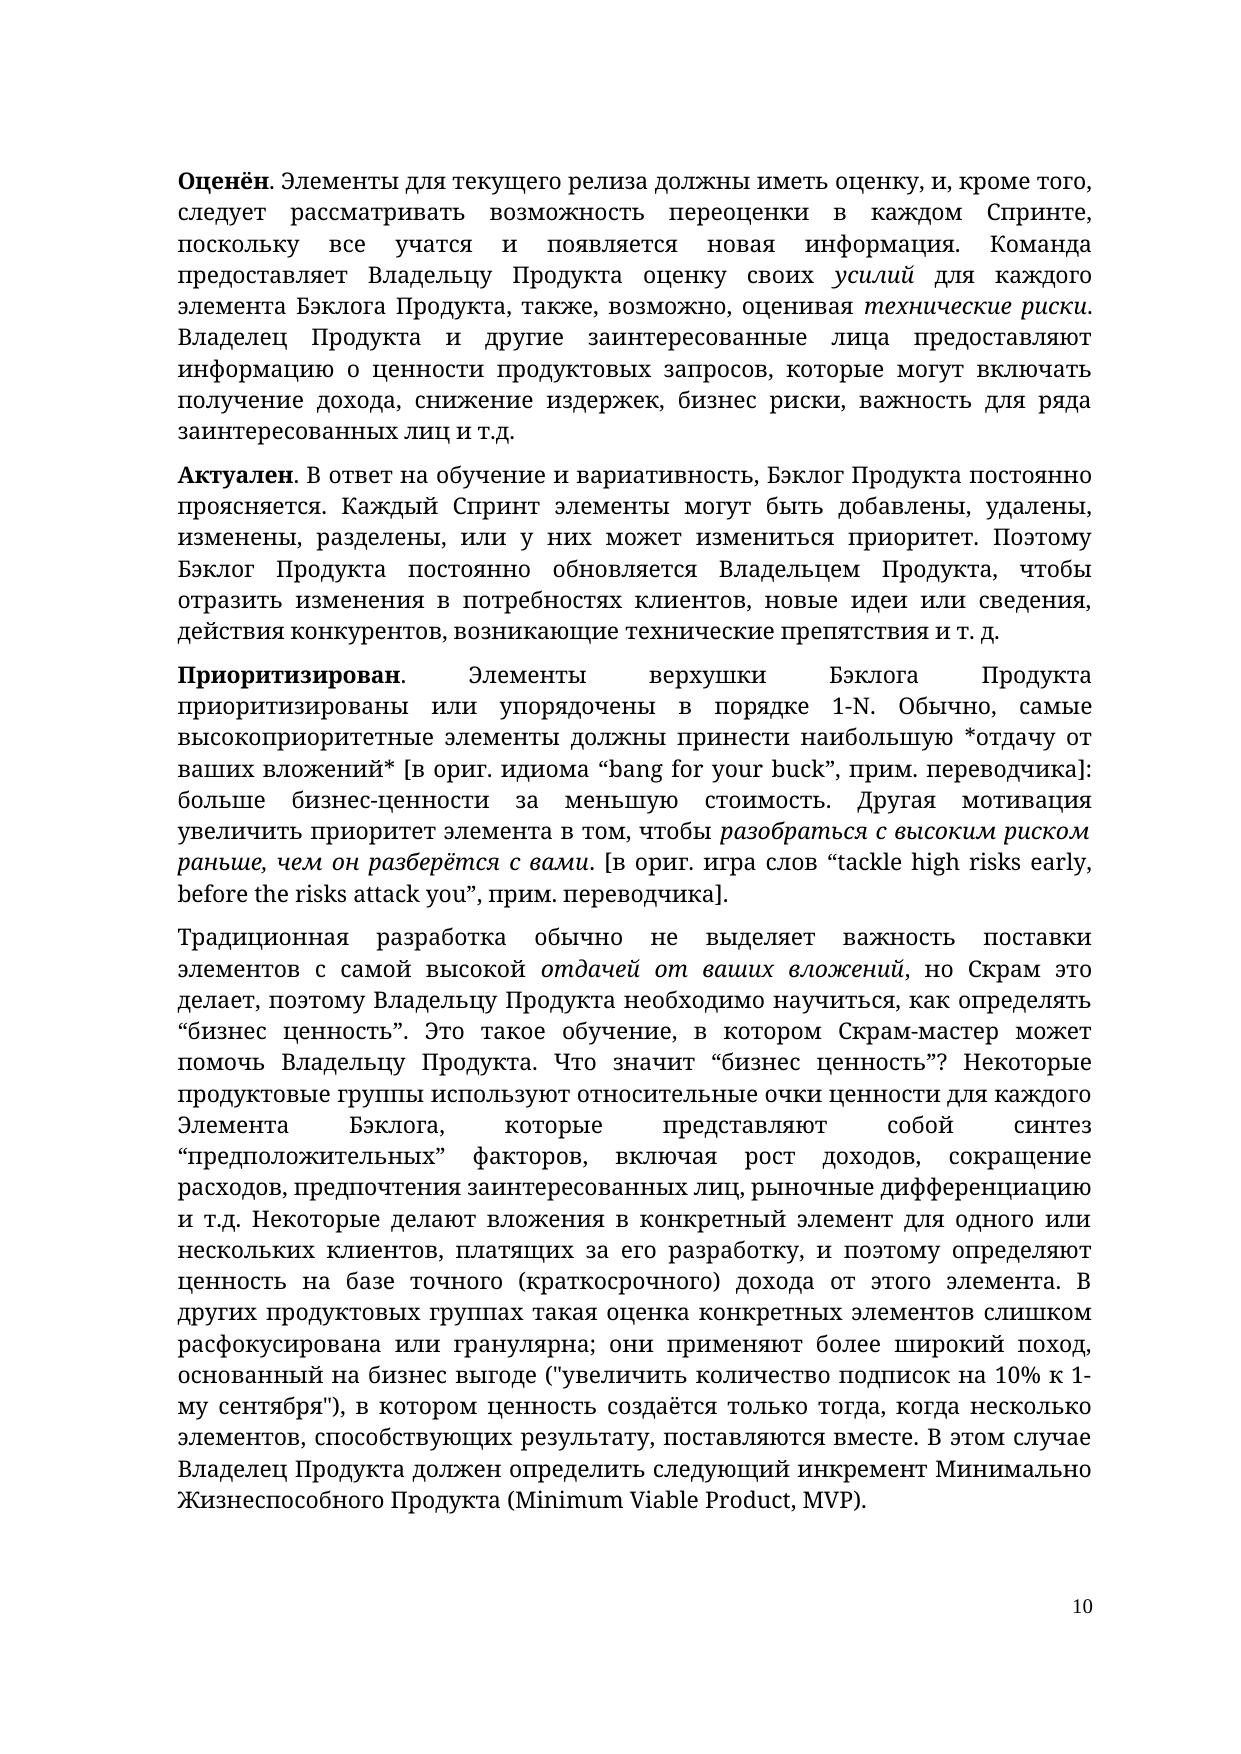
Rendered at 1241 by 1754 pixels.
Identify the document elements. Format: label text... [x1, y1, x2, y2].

text Приоритизирован. Элементы верхушки Бэклога Продукта приоритизированы или упорядочены в порядке 1-N. Обычно, самые высокоприоритетные элементы должны принести наибольшую *отдачу от ваших вложений* [в ориг. идиома “bang for your buck”, прим. переводчика]: больше бизнес-ценности за меньшую стоимость. Другая мотивация увеличить приоритет элемента в том, чтобы разобраться с высоким риском раньше, чем он разберётся с вами. [в ориг. игра слов “tackle high risks early, before the risks attack you”, прим. переводчика]. [177, 659, 1093, 909]
text Оценён. Элементы для текущего релиза должны иметь оценку, и, кроме того, следует рассматривать возможность переоценки в каждом Спринте, поскольку все учатся и появляется новая информация. Команда предоставляет Владельцу Продукта оценку своих усилий для каждого элемента Бэклога Продукта, также, возможно, оценивая технические риски. Владелец Продукта и другие заинтересованные лица предоставляют информацию о ценности продуктовых запросов, которые могут включать получение дохода, снижение издержек, бизнес риски, важность для ряда заинтересованных лиц и т.д. [177, 165, 1093, 446]
text Традиционная разработка обычно не выделяет важность поставки элементов с самой высокой отдачей от ваших вложений, но Скрам это делает, поэтому Владельцу Продукта необходимо научиться, как определять “бизнес ценность”. Это такое обучение, в котором Скрам-мастер может помочь Владельцу Продукта. Что значит “бизнес ценность”? Некоторые продуктовые группы используют относительные очки ценности для каждого Элемента Бэклога, которые представляют собой синтез “предположительных” факторов, включая рост доходов, сокращение расходов, предпочтения заинтересованных лиц, рыночные дифференциацию и т.д. Некоторые делают вложения в конкретный элемент для одного или нескольких клиентов, платящих за его разработку, и поэтому определяют ценность на базе точного (краткосрочного) дохода от этого элемента. В других продуктовых группах такая оценка конкретных элементов слишком расфокусирована или гранулярна; они применяют более широкий поход, основанный на бизнес выгоде ("увеличить количество подписок на 10% к 1-му сентября"), в котором ценность создаётся только тогда, когда несколько элементов, способствующих результату, поставляются вместе. В этом случае Владелец Продукта должен определить следующий инкремент Минимально Жизнеспособного Продукта (Minimum Viable Product, MVP). [177, 921, 1093, 1515]
text Актуален. В ответ на обучение и вариативность, Бэклог Продукта постоянно проясняется. Каждый Спринт элементы могут быть добавлены, удалены, изменены, разделены, или у них может измениться приоритет. Поэтому Бэклог Продукта постоянно обновляется Владельцем Продукта, чтобы отразить изменения в потребностях клиентов, новые идеи или сведения, действия конкурентов, возникающие технические препятствия и т. д. [177, 459, 1093, 646]
